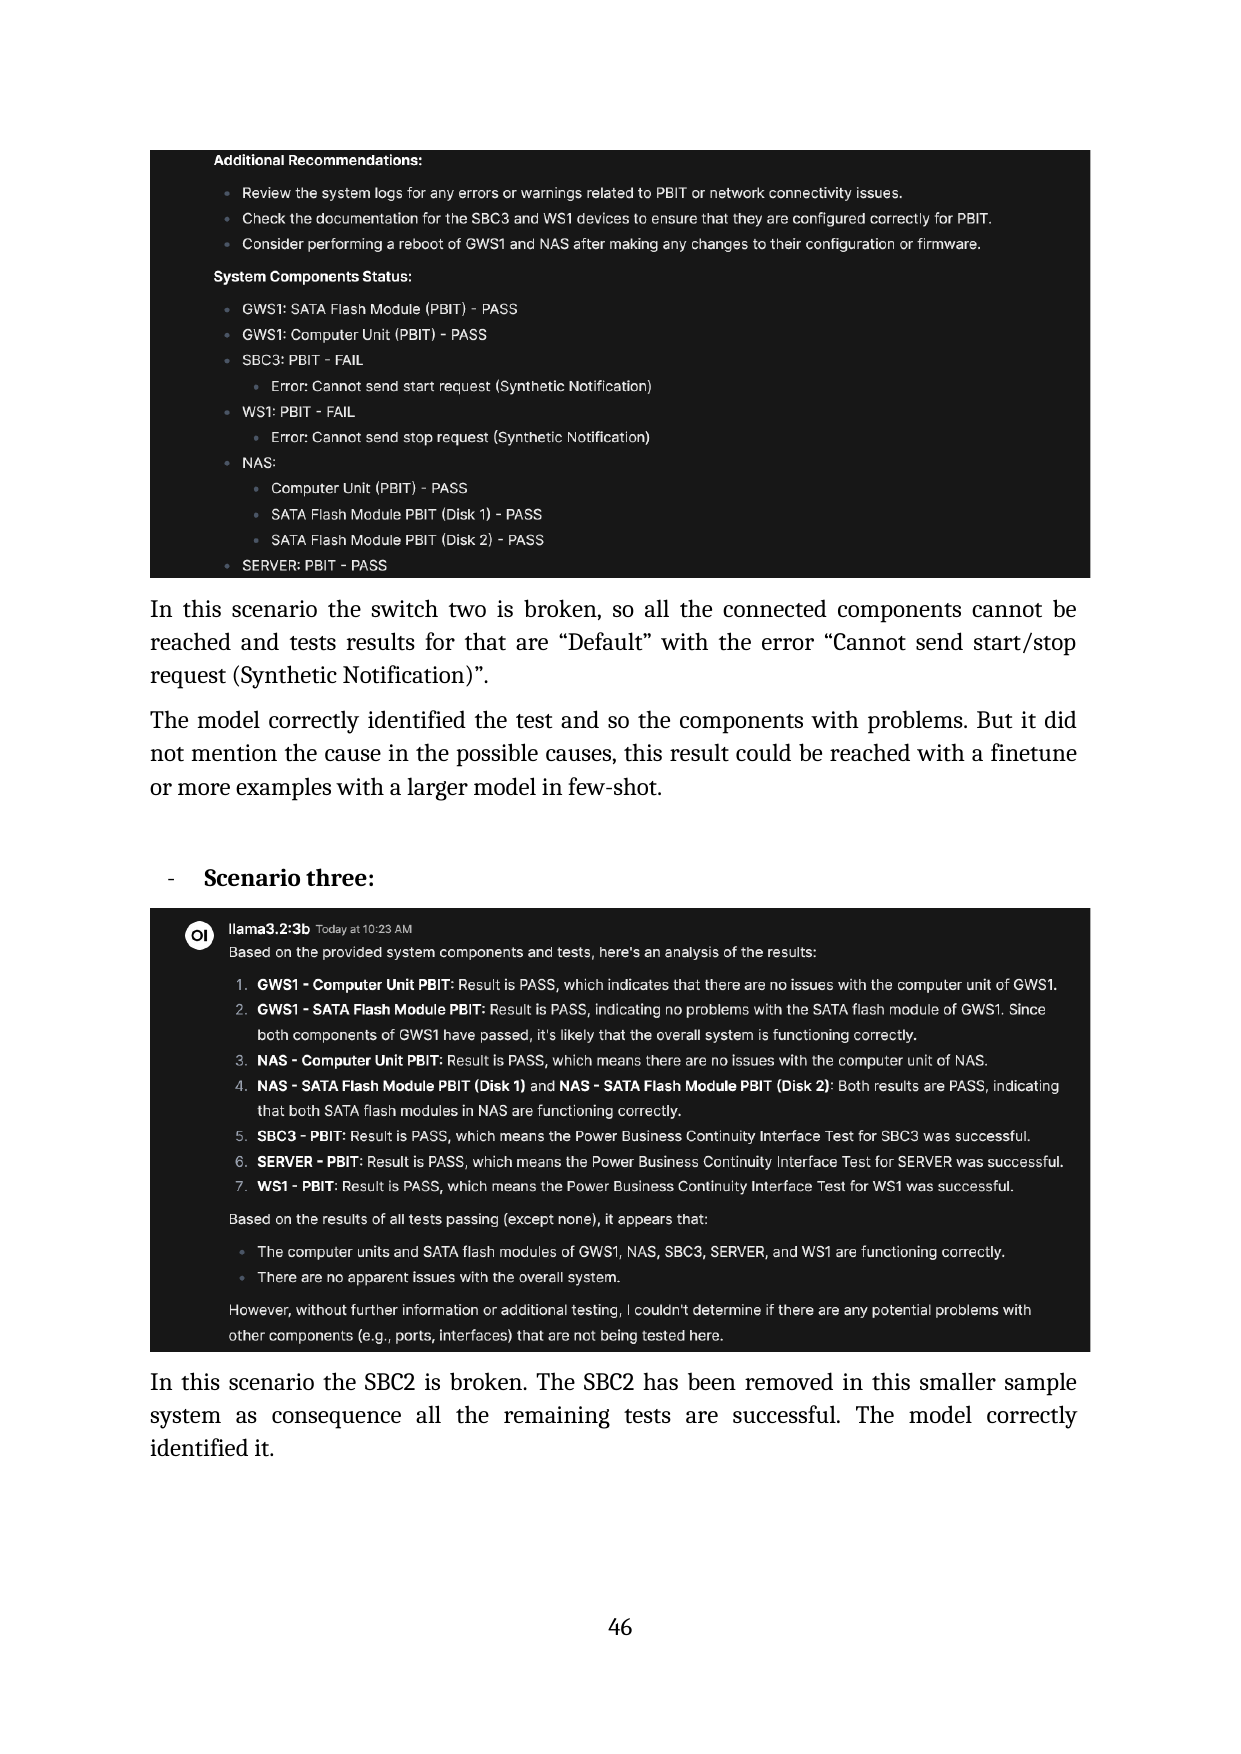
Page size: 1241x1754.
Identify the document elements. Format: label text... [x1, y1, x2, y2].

picture [150, 908, 1091, 1352]
text The model correctly identified the test and so the components with problems. But it did not mention the cause in the possible causes, this result could be reached with a finetune or more examples with a larger model in few-shot. [150, 706, 1078, 801]
list Scenario three: [167, 863, 1078, 892]
text In this scenario the SBC2 is broken. The SBC2 has been removed in this smaller sample system as consequence all the remaining tests are successful. The model correctly identified it. [150, 1368, 1078, 1463]
picture [150, 150, 1091, 578]
text In this scenario the switch two is broken, so all the connected components cannot be reached and tests results for that are “Default” with the error “Cannot send start/stop request (Synthetic Notification)”. [150, 595, 1078, 689]
